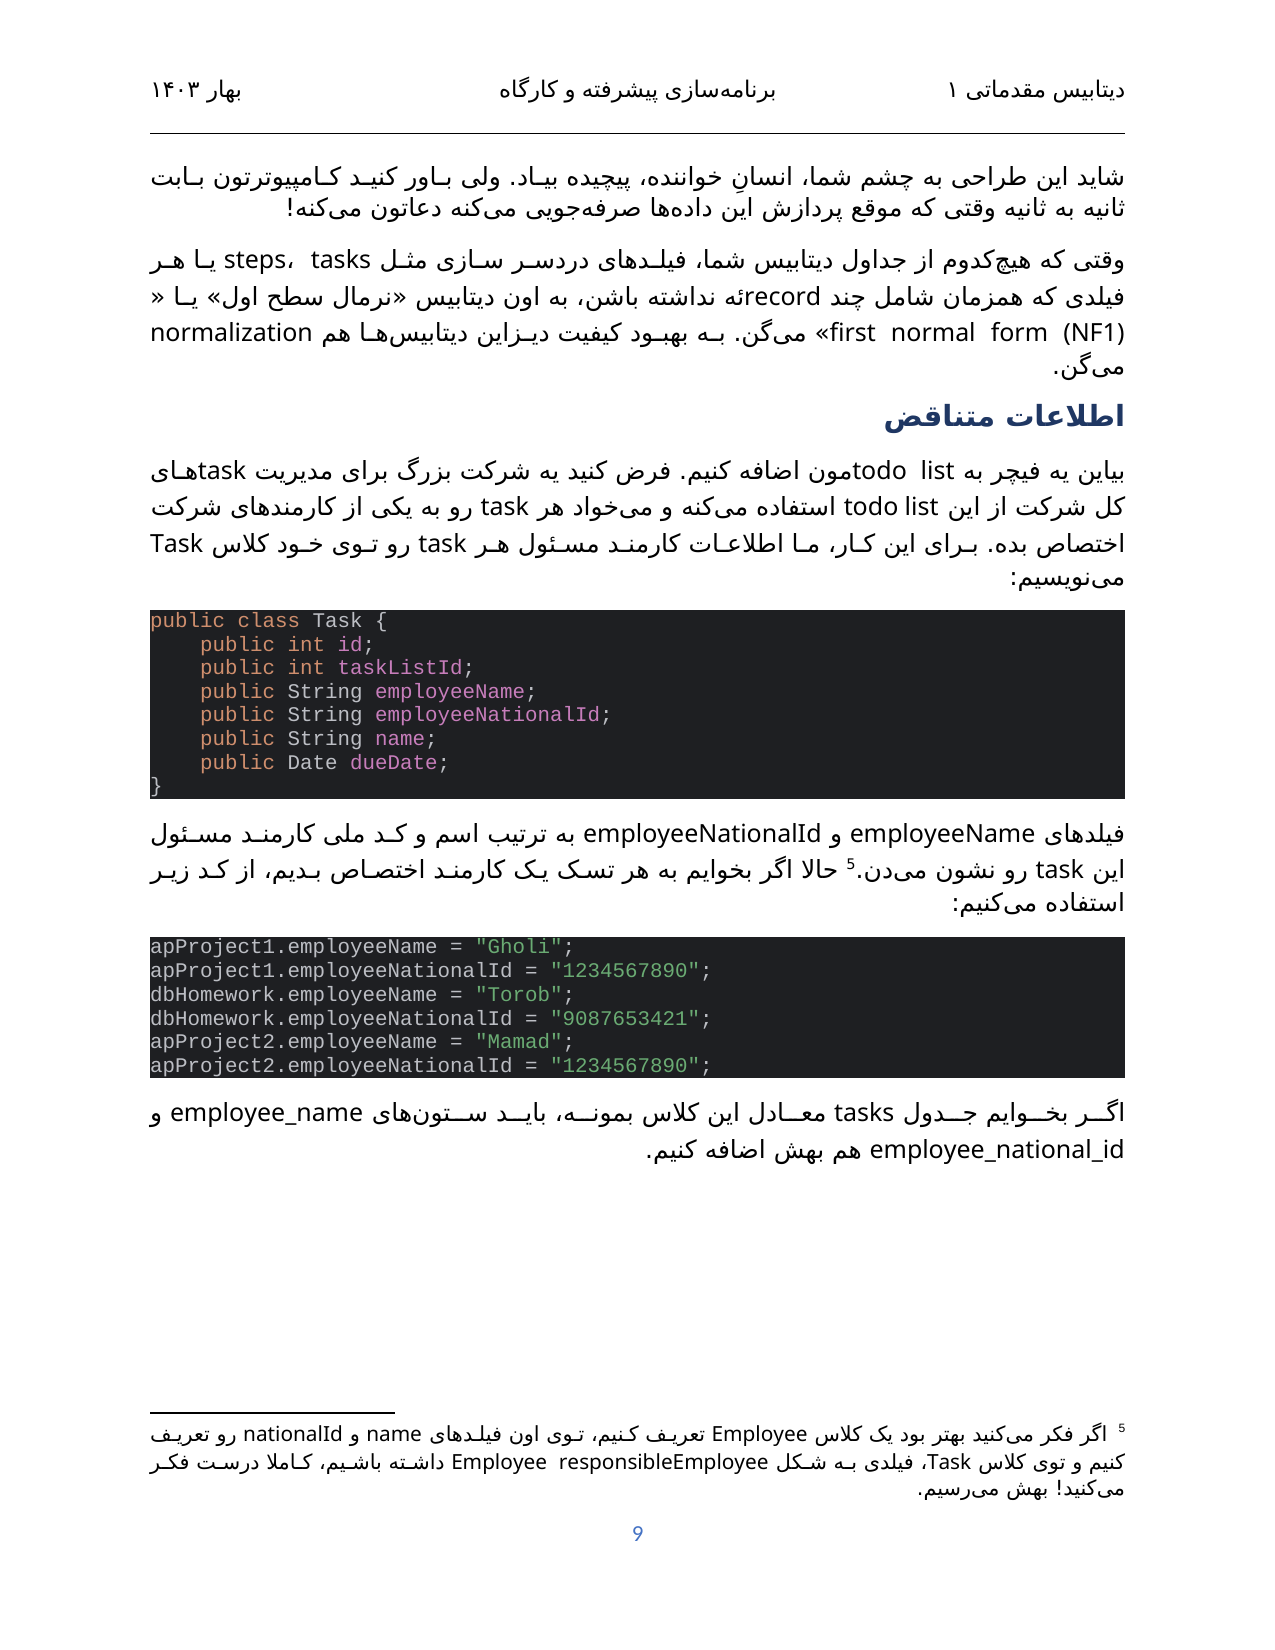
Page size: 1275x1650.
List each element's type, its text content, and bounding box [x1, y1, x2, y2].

text وقتی که هیچ‌کدوم از جداول دیتابیس شما، فیلدهای دردسر سازی مثل steps، tasks یا هر فیلدی که همزمان شامل چند recordئه نداشته باشن، به اون دیتابیس «نرمال سطح اول» یا «first normal form (NF1)» می‌گن. به بهبود کیفیت دیزاین دیتابیس‌ها هم normalization می‌گن. [150, 242, 1125, 380]
text بیاین یه فیچر به todo listمون اضافه کنیم. فرض کنید یه شرکت بزرگ برای مدیریت taskهای کل شرکت از این todo list استفاده می‌کنه و می‌خواد هر task رو به یکی از کارمندهای شرکت اختصاص بده. برای این کار، ما اطلاعات کارمند مسئول هر task رو توی خود کلاس Task می‌نویسیم: [150, 453, 1125, 591]
text اطلاعات متناقض [150, 399, 1125, 433]
text شاید این طراحی به چشم شما، انسانِ خواننده، پیچیده بیاد. ولی باور کنید کامپیوترتون بابت ثانیه به ثانیه وقتی که موقع پردازش این داده‌ها صرفه‌جویی می‌کنه دعاتون می‌کنه! [150, 162, 1125, 223]
text فیلدهای employeeName و employeeNationalId به ترتیب اسم و کد ملی کارمند مسئول این task رو نشون می‌دن. حالا اگر بخوایم به هر تسک یک کارمند اختصاص بدیم، از کد زیر استفاده می‌کنیم: [150, 816, 1125, 918]
text اگر بخوایم جدول tasks معادل این کلاس بمونه، باید ستون‌های employee_name و employee_national_id هم بهش اضافه کنیم. [150, 1095, 1125, 1166]
text apProject1.employeeName = "Gholi"; apProject1.employeeNationalId = "1234567890"; dbHomework.employeeName = "Torob"; dbHomework.employeeNationalId = "9087653421"; apProject2.employeeName = "Mamad"; apProject2.employeeNationalId = "1234567890"; [150, 937, 1125, 1078]
text public class Task { public int id; public int taskListId; public String employeeName; public String employeeNationalId; public String name; public Date dueDate; } [150, 610, 1125, 799]
